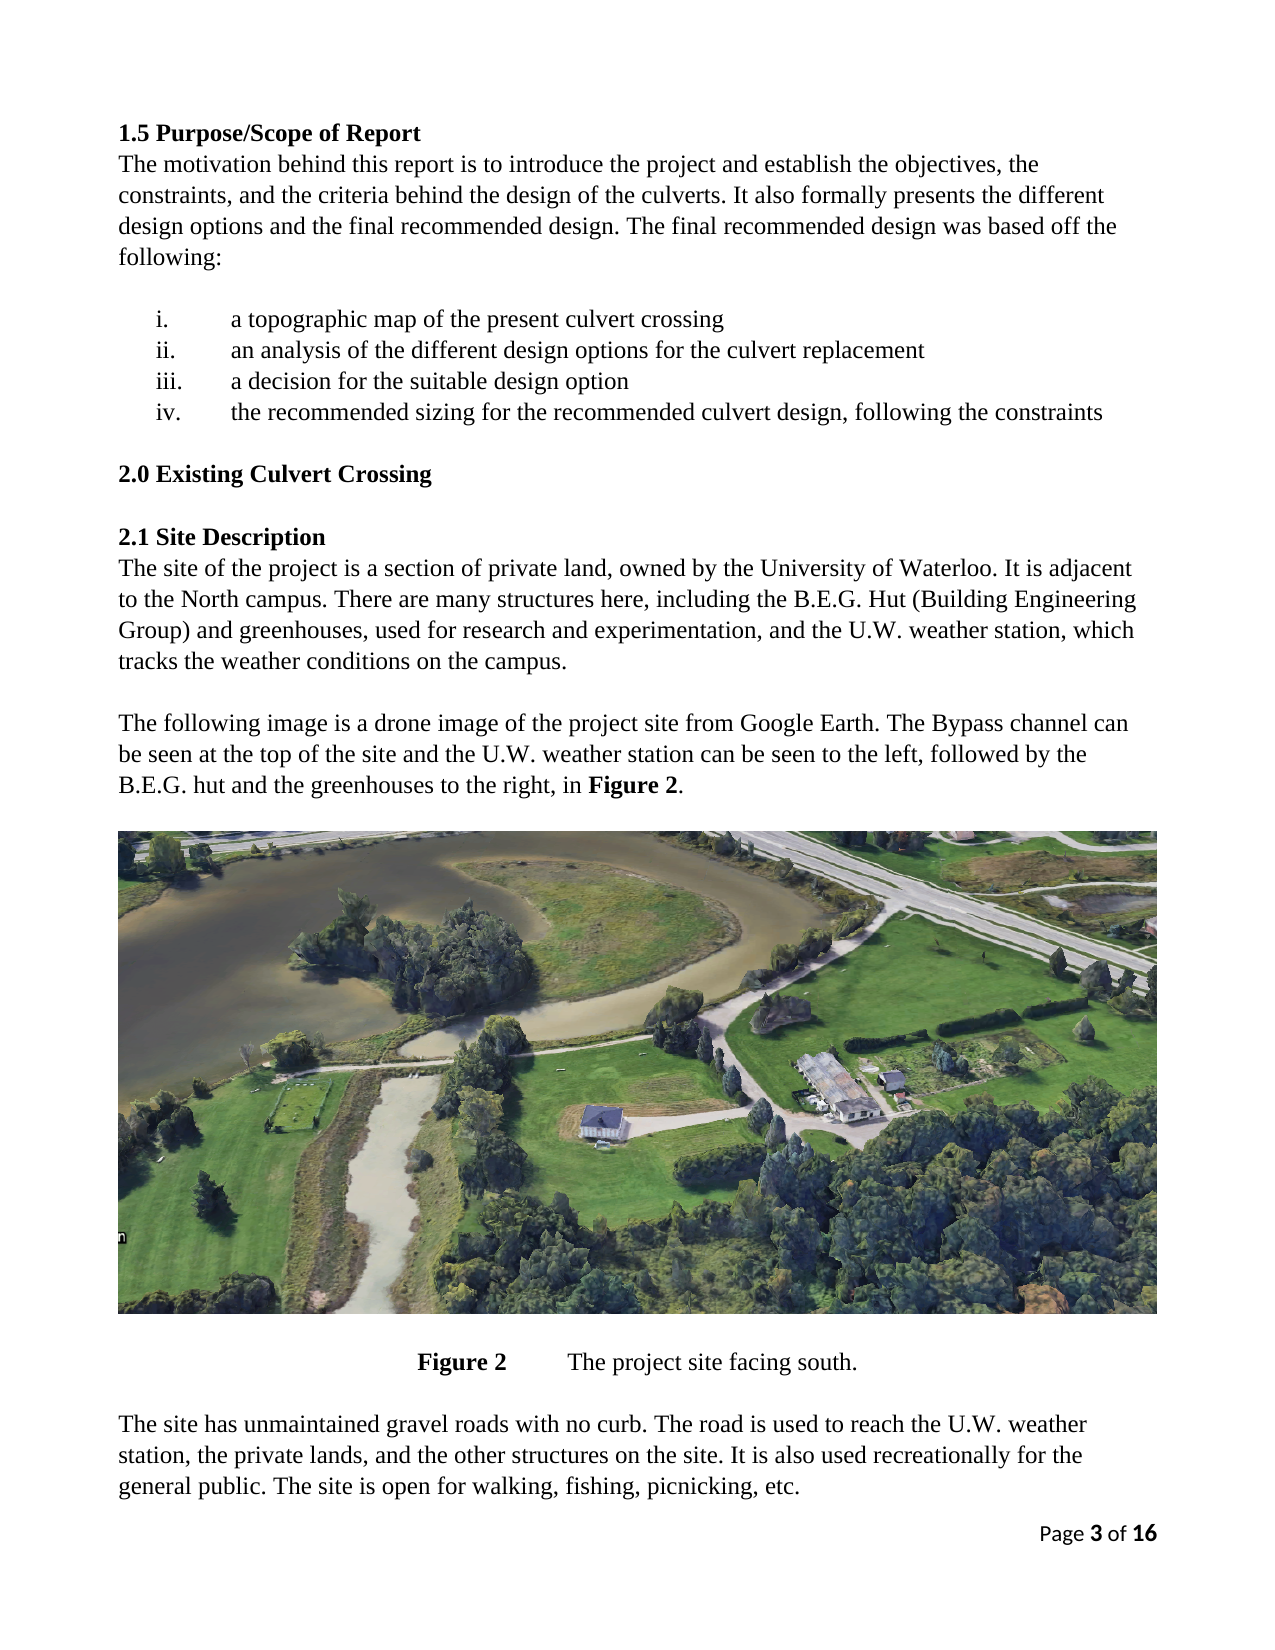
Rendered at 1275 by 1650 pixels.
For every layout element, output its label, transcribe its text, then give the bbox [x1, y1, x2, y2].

list a topographic map of the present culvert crossing [156, 304, 1157, 333]
text 2.1 Site Description [118, 522, 1157, 550]
text The following image is a drone image of the project site from Google Earth. The Bypass channel can be seen at the top of the site and the U.W. weather station can be seen to the left, followed by the B.E.G. hut and the greenhouses to the right, in Figure 2. [118, 708, 1157, 799]
text The site has unmaintained gravel roads with no curb. The road is used to reach the U.W. weather station, the private lands, and the other structures on the site. It is also used recreationally for the general public. The site is open for walking, fishing, picnicking, etc. [118, 1409, 1157, 1500]
picture [118, 831, 1157, 1314]
list an analysis of the different design options for the culvert replacement [156, 335, 1157, 364]
list a decision for the suitable design option [156, 366, 1157, 395]
text 1.5 Purpose/Scope of Report [118, 118, 1157, 147]
text Figure 2 The project site facing south. [118, 1347, 1157, 1376]
text The motivation behind this report is to introduce the project and establish the objectives, the constraints, and the criteria behind the design of the culverts. It also formally presents the different design options and the final recommended design. The final recommended design was based off the following: [118, 149, 1157, 271]
list the recommended sizing for the recommended culvert design, following the constraints [156, 397, 1157, 426]
text 2.0 Existing Culvert Crossing [118, 459, 1157, 488]
text The site of the project is a section of private land, owned by the University of Waterloo. It is adjacent to the North campus. There are many structures here, including the B.E.G. Hut (Building Engineering Group) and greenhouses, used for research and experimentation, and the U.W. weather station, which tracks the weather conditions on the campus. [118, 553, 1157, 674]
